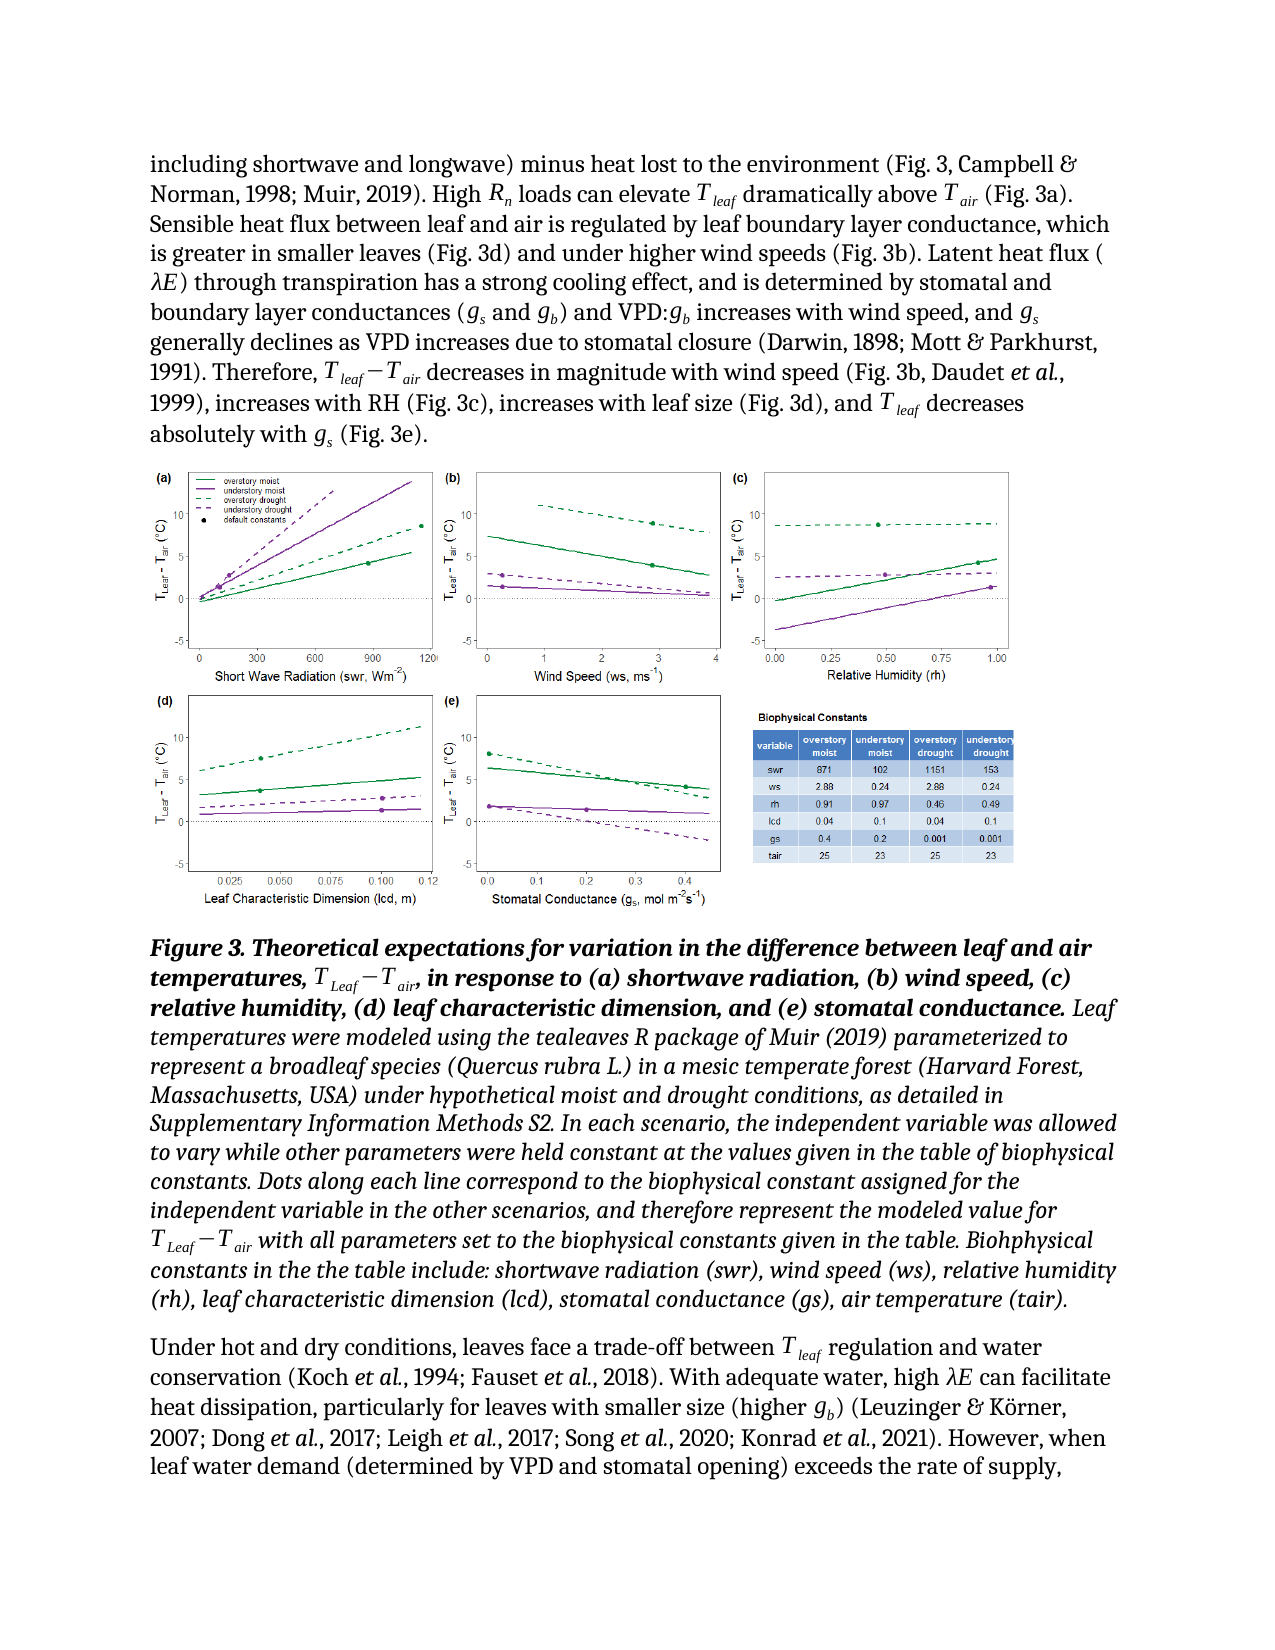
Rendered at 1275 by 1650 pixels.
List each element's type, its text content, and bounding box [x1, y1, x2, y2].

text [150, 150, 1125, 451]
text Figure 3. Theoretical expectations for variation in the difference between leaf and air temperatures, , in response to (a) shortwave radiation, (b) wind speed, (c) relative humidity, (d) leaf characteristic dimension, and (e) stomatal conductance. Leaf temperatures were modeled using the tealeaves R package of Muir (2019) parameterized to represent a broadleaf species (Quercus rubra L.) in a mesic temperate forest (Harvard Forest, Massachusetts, USA) under hypothetical moist and drought conditions, as detailed in Supplementary Information Methods S2. In each scenario, the independent variable was allowed to vary while other parameters were held constant at the values given in the table of biophysical constants. Dots along each line correspond to the biophysical constant assigned for the independent variable in the other scenarios, and therefore represent the modeled value for with all parameters set to the biophysical constants given in the table. Biohphysical constants in the the table include: shortwave radiation (swr), wind speed (ws), relative humidity (rh), leaf characteristic dimension (lcd), stomatal conductance (gs), air temperature (tair). [150, 934, 1125, 1313]
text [150, 1332, 1125, 1481]
picture [150, 469, 1025, 914]
